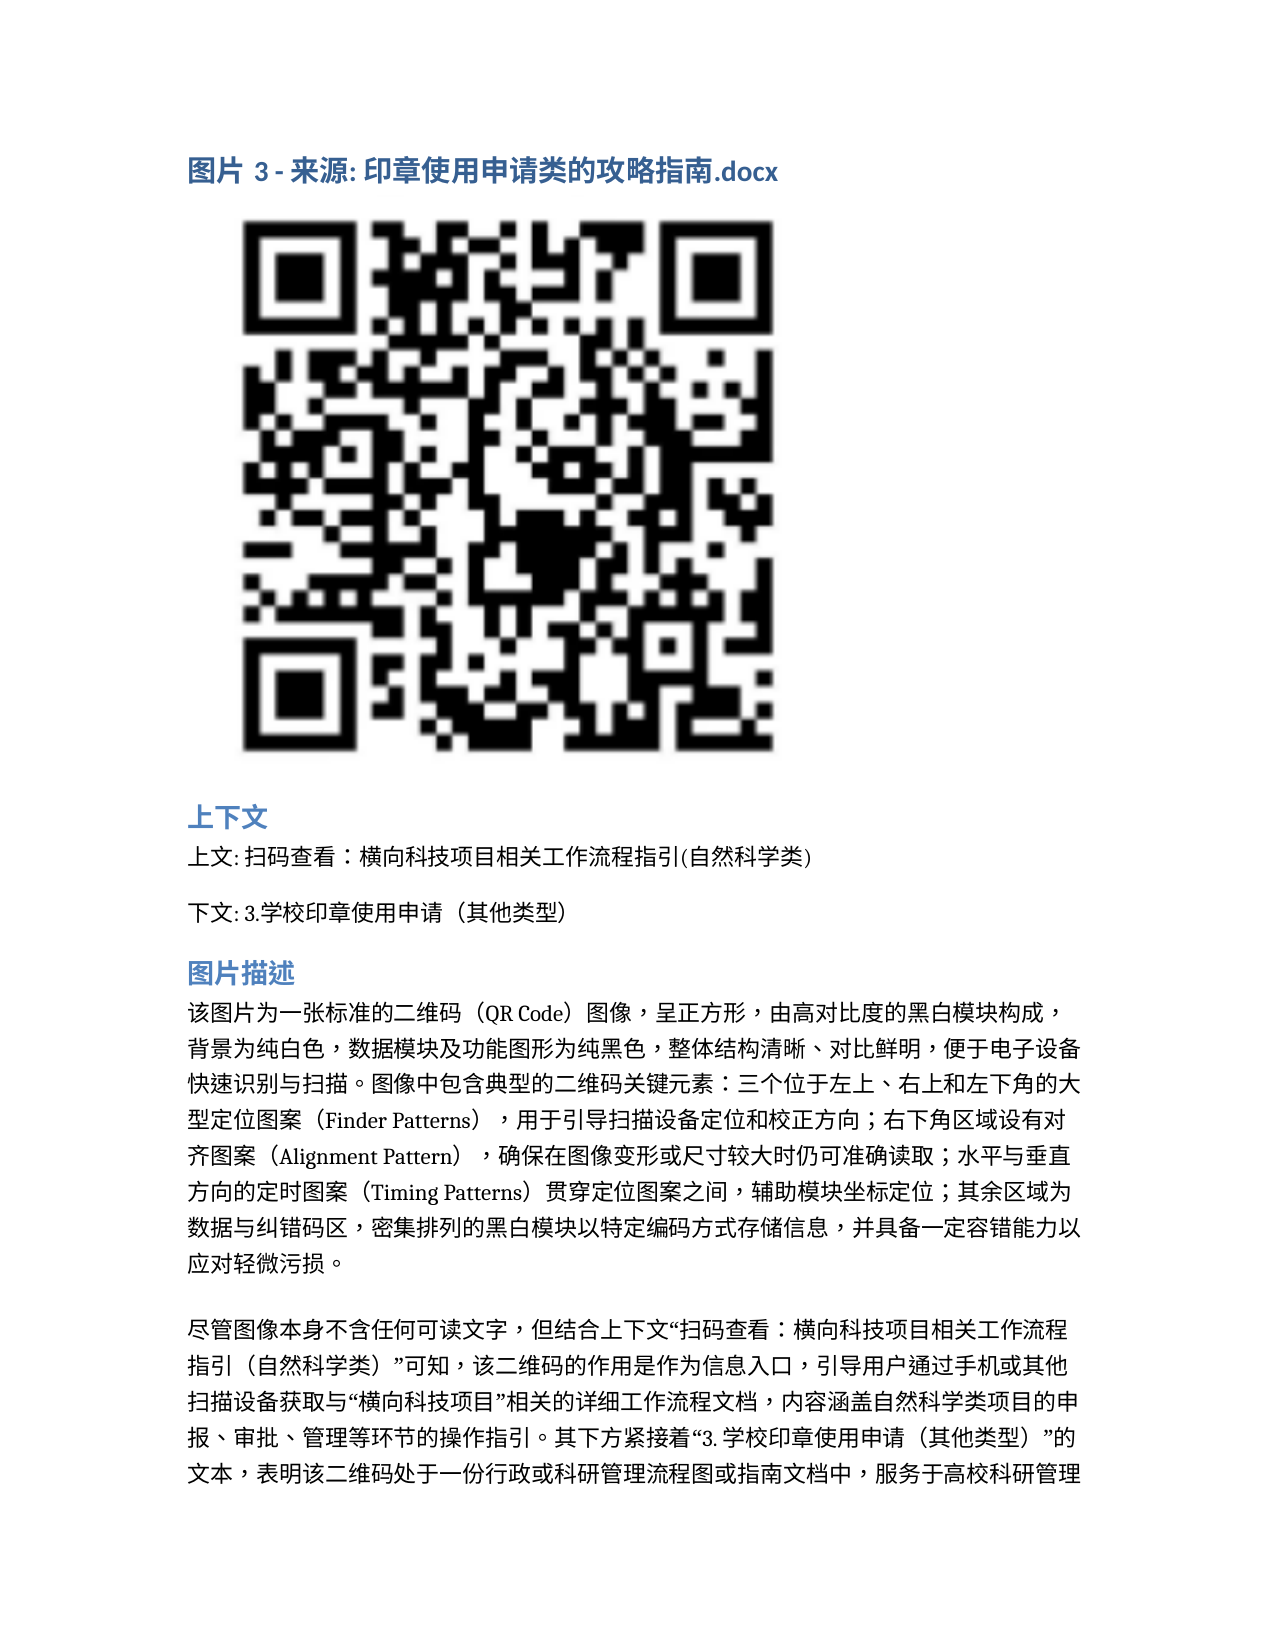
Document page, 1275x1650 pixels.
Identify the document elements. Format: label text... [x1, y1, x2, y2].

text 下文: 3.学校印章使用申请（其他类型） [187, 897, 1087, 929]
subtitle 上下文 [187, 798, 1087, 835]
subtitle 图片描述 [187, 954, 1087, 991]
text 上文: 扫码查看：横向科技项目相关工作流程指引(自然科学类) [187, 841, 1087, 872]
subtitle 图片 3 - 来源: 印章使用申请类的攻略指南.docx [187, 150, 1087, 190]
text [187, 997, 1087, 1489]
picture [206, 195, 807, 774]
